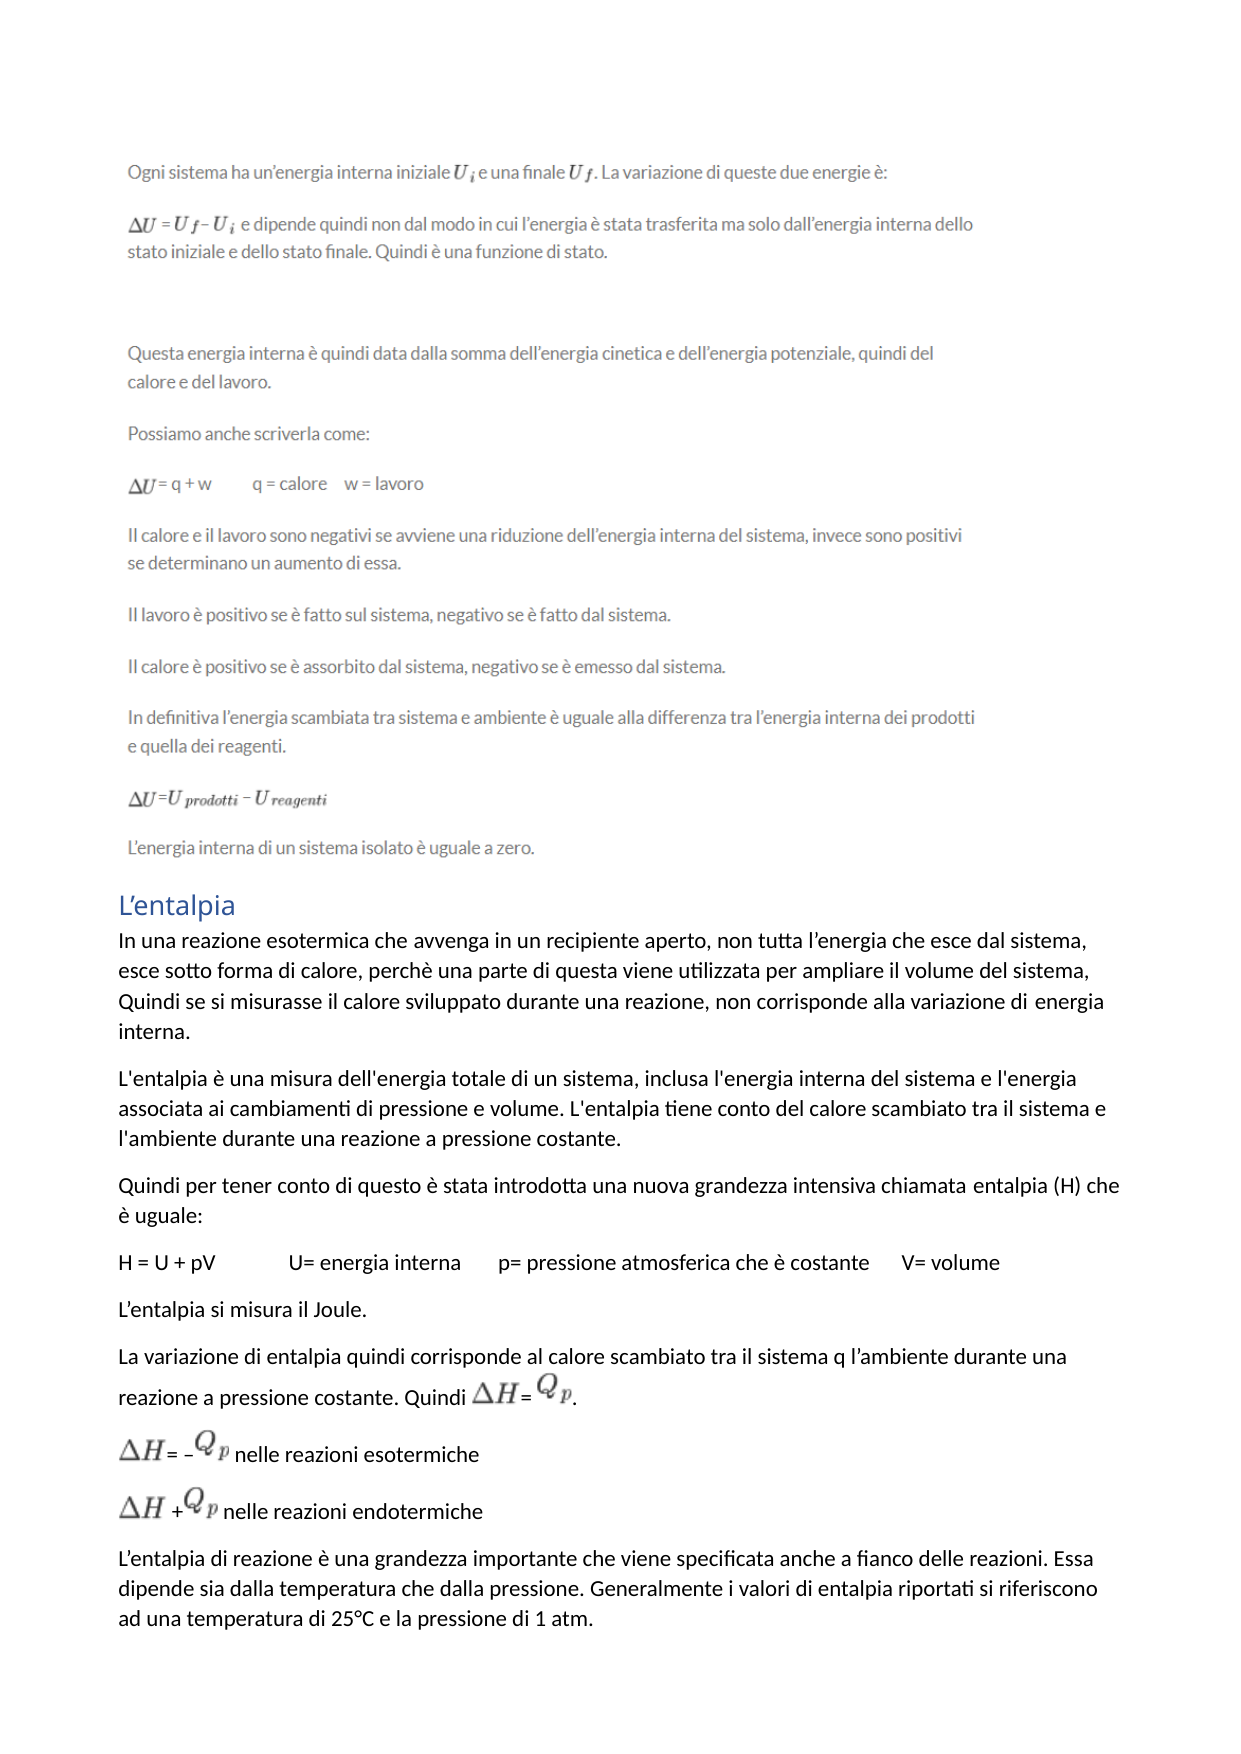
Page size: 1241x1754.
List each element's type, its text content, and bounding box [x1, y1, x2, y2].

picture [118, 147, 989, 868]
picture [537, 1372, 572, 1405]
text H = U + pV U= energia interna p= pressione atmosferica che è costante V= volume [118, 1248, 1122, 1276]
picture [472, 1381, 521, 1405]
text + nelle reazioni endotermiche [118, 1487, 1122, 1525]
text La variazione di entalpia quindi corrisponde al calore scambiato tra il sistema q l’ambiente durante una reazione a pressione costante. Quindi = . [118, 1342, 1122, 1411]
picture [183, 1486, 218, 1520]
text = – nelle reazioni esotermiche [118, 1429, 1122, 1468]
text L'entalpia è una misura dell'energia totale di un sistema, inclusa l'energia interna del sistema e l'energia associata ai cambiamenti di pressione e volume. L'entalpia tiene conto del calore scambiato tra il sistema e l'ambiente durante una reazione a pressione costante. [118, 1064, 1122, 1152]
text L’entalpia si misura il Joule. [118, 1295, 1122, 1323]
text Quindi per tener conto di questo è stata introdotta una nuova grandezza intensiva chiamata entalpia (H) che è uguale: [118, 1171, 1122, 1229]
picture [118, 1438, 167, 1462]
subtitle L’entalpia [118, 887, 1122, 923]
picture [118, 1495, 167, 1520]
text L’entalpia di reazione è una grandezza importante che viene specificata anche a fianco delle reazioni. Essa dipende sia dalla temperatura che dalla pressione. Generalmente i valori di entalpia riportati si riferiscono ad una temperatura di 25°C e la pressione di 1 atm. [118, 1544, 1122, 1632]
picture [194, 1429, 229, 1462]
text In una reazione esotermica che avvenga in un recipiente aperto, non tutta l’energia che esce dal sistema, esce sotto forma di calore, perchè una parte di questa viene utilizzata per ampliare il volume del sistema, Quindi se si misurasse il calore sviluppato durante una reazione, non corrisponde alla variazione di energia interna. [118, 926, 1122, 1045]
